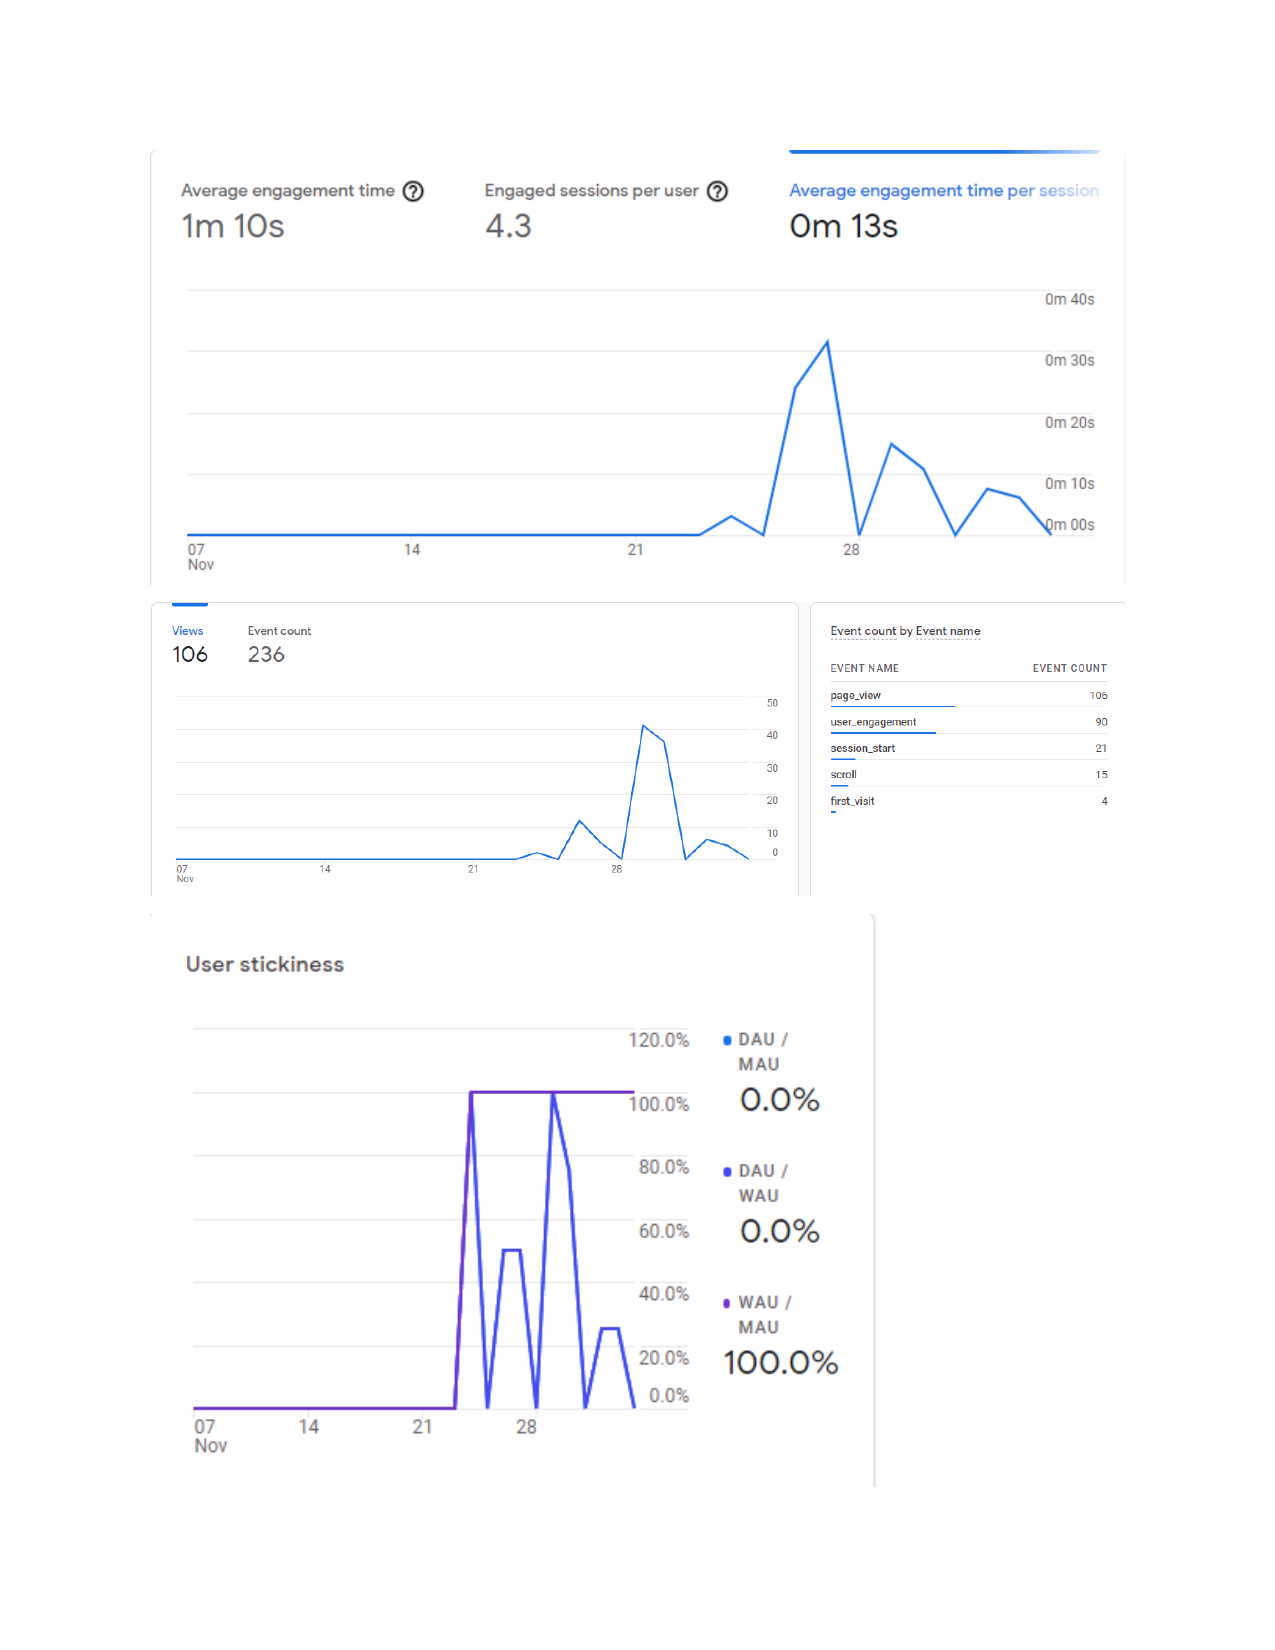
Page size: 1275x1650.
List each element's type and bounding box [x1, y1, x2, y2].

picture [150, 150, 1125, 585]
picture [150, 914, 877, 1487]
picture [150, 602, 1125, 896]
